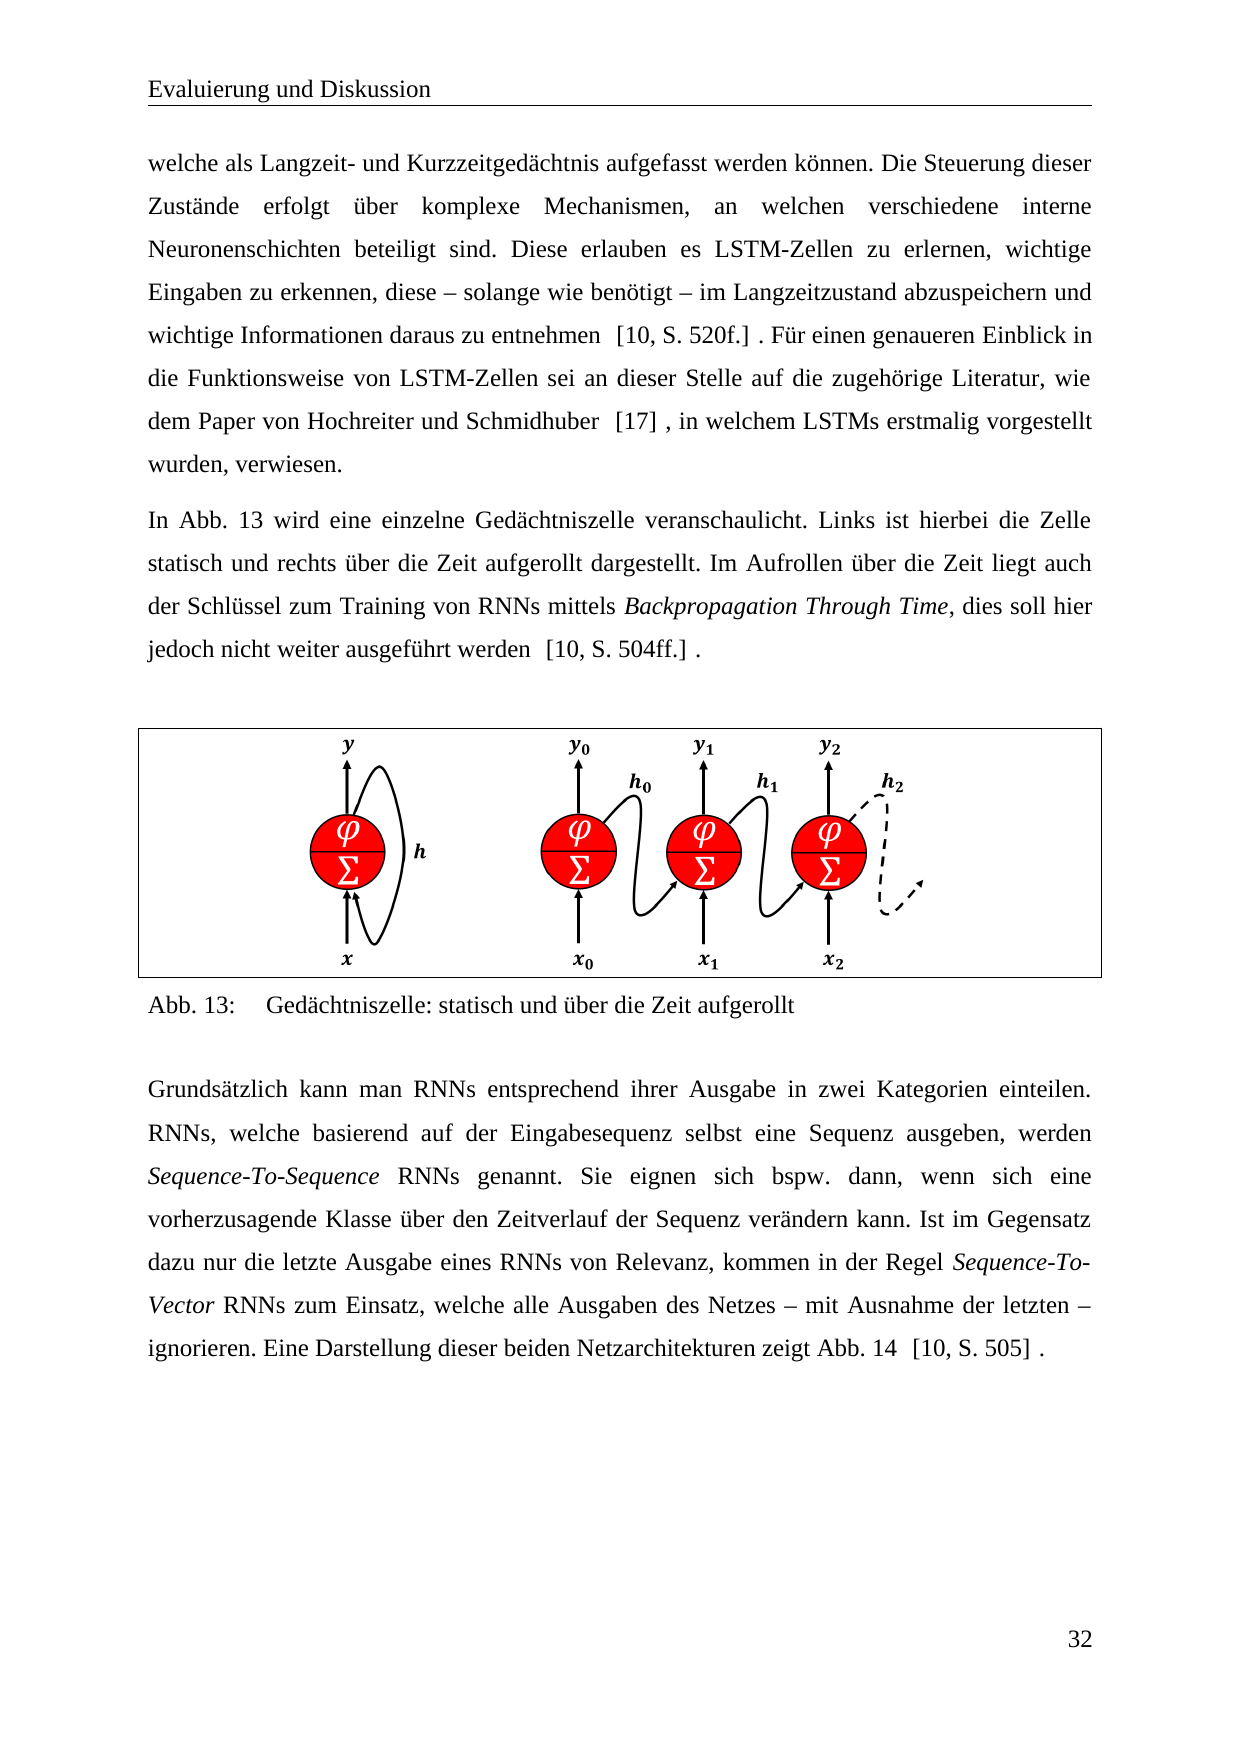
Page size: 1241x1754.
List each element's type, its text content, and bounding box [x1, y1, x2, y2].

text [148, 148, 1092, 478]
picture [309, 730, 931, 975]
text In Abb. 13 wird eine einzelne Gedächtniszelle veranschaulicht. Links ist hierbei die Zelle statisch und rechts über die Zeit aufgerollt dargestellt. Im Aufrollen über die Zeit liegt auch der Schlüssel zum Training von RNNs mittels Backpropagation Through Time, dies soll hier jedoch nicht weiter ausgeführt werden . [148, 505, 1092, 663]
text Grundsätzlich kann man RNNs entsprechend ihrer Ausgabe in zwei Kategorien einteilen. RNNs, welche basierend auf der Eingabesequenz selbst eine Sequenz ausgeben, werden Sequence-To-Sequence RNNs genannt. Sie eignen sich bspw. dann, wenn sich eine vorherzusagende Klasse über den Zeitverlauf der Sequenz verändern kann. Ist im Gegensatz dazu nur die letzte Ausgabe eines RNNs von Relevanz, kommen in der Regel Sequence-To-Vector RNNs zum Einsatz, welche alle Ausgaben des Netzes – mit Ausnahme der letzten – ignorieren. Eine Darstellung dieser beiden Netzarchitekturen zeigt Abb. 14 . [148, 1074, 1092, 1362]
